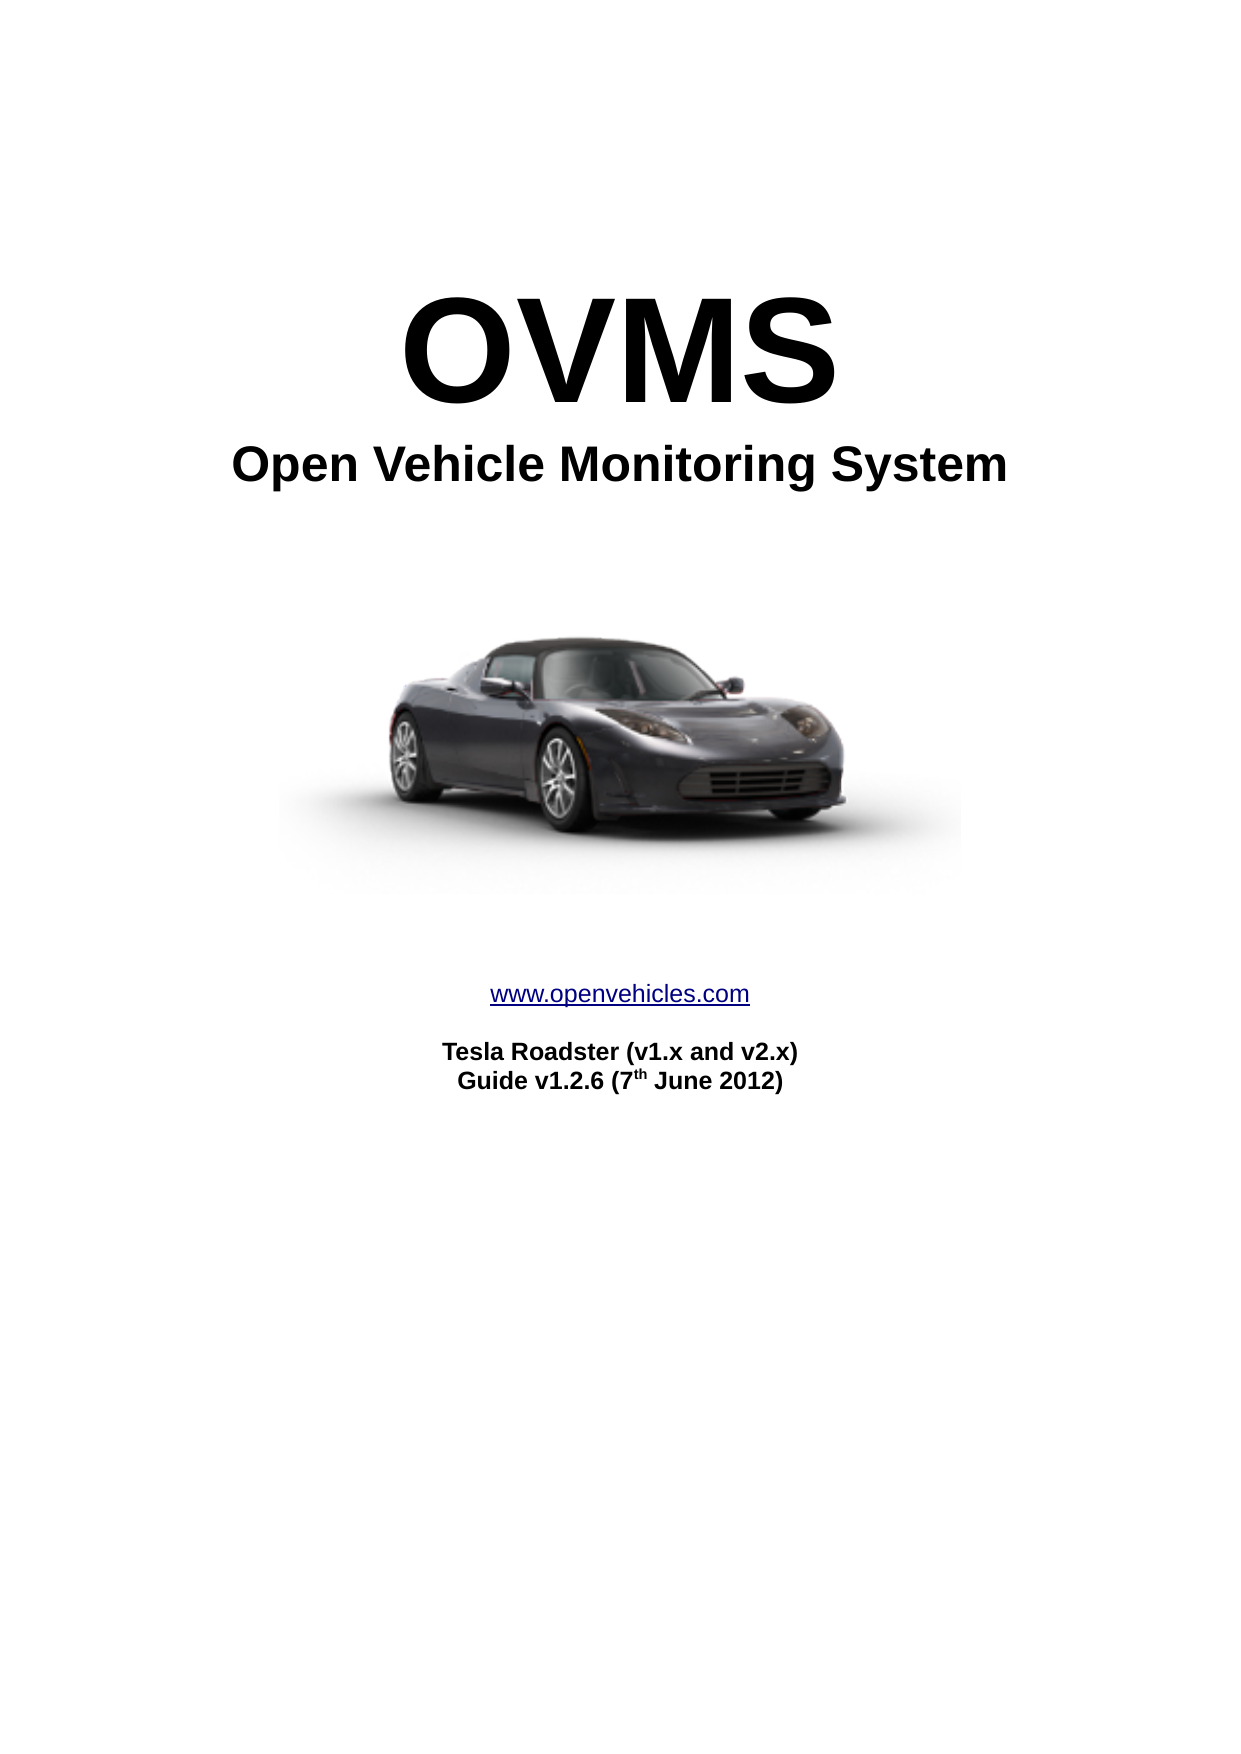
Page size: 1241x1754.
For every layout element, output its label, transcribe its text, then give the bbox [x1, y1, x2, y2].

text Tesla Roadster (v1.x and v2.x) [118, 1037, 1122, 1066]
picture [279, 578, 961, 894]
text Open Vehicle Monitoring System [118, 434, 1122, 492]
text Guide v1.2.6 (7th June 2012) [118, 1066, 1122, 1094]
text www.openvehicles.com [118, 979, 1122, 1008]
text OVMS [118, 262, 1122, 434]
